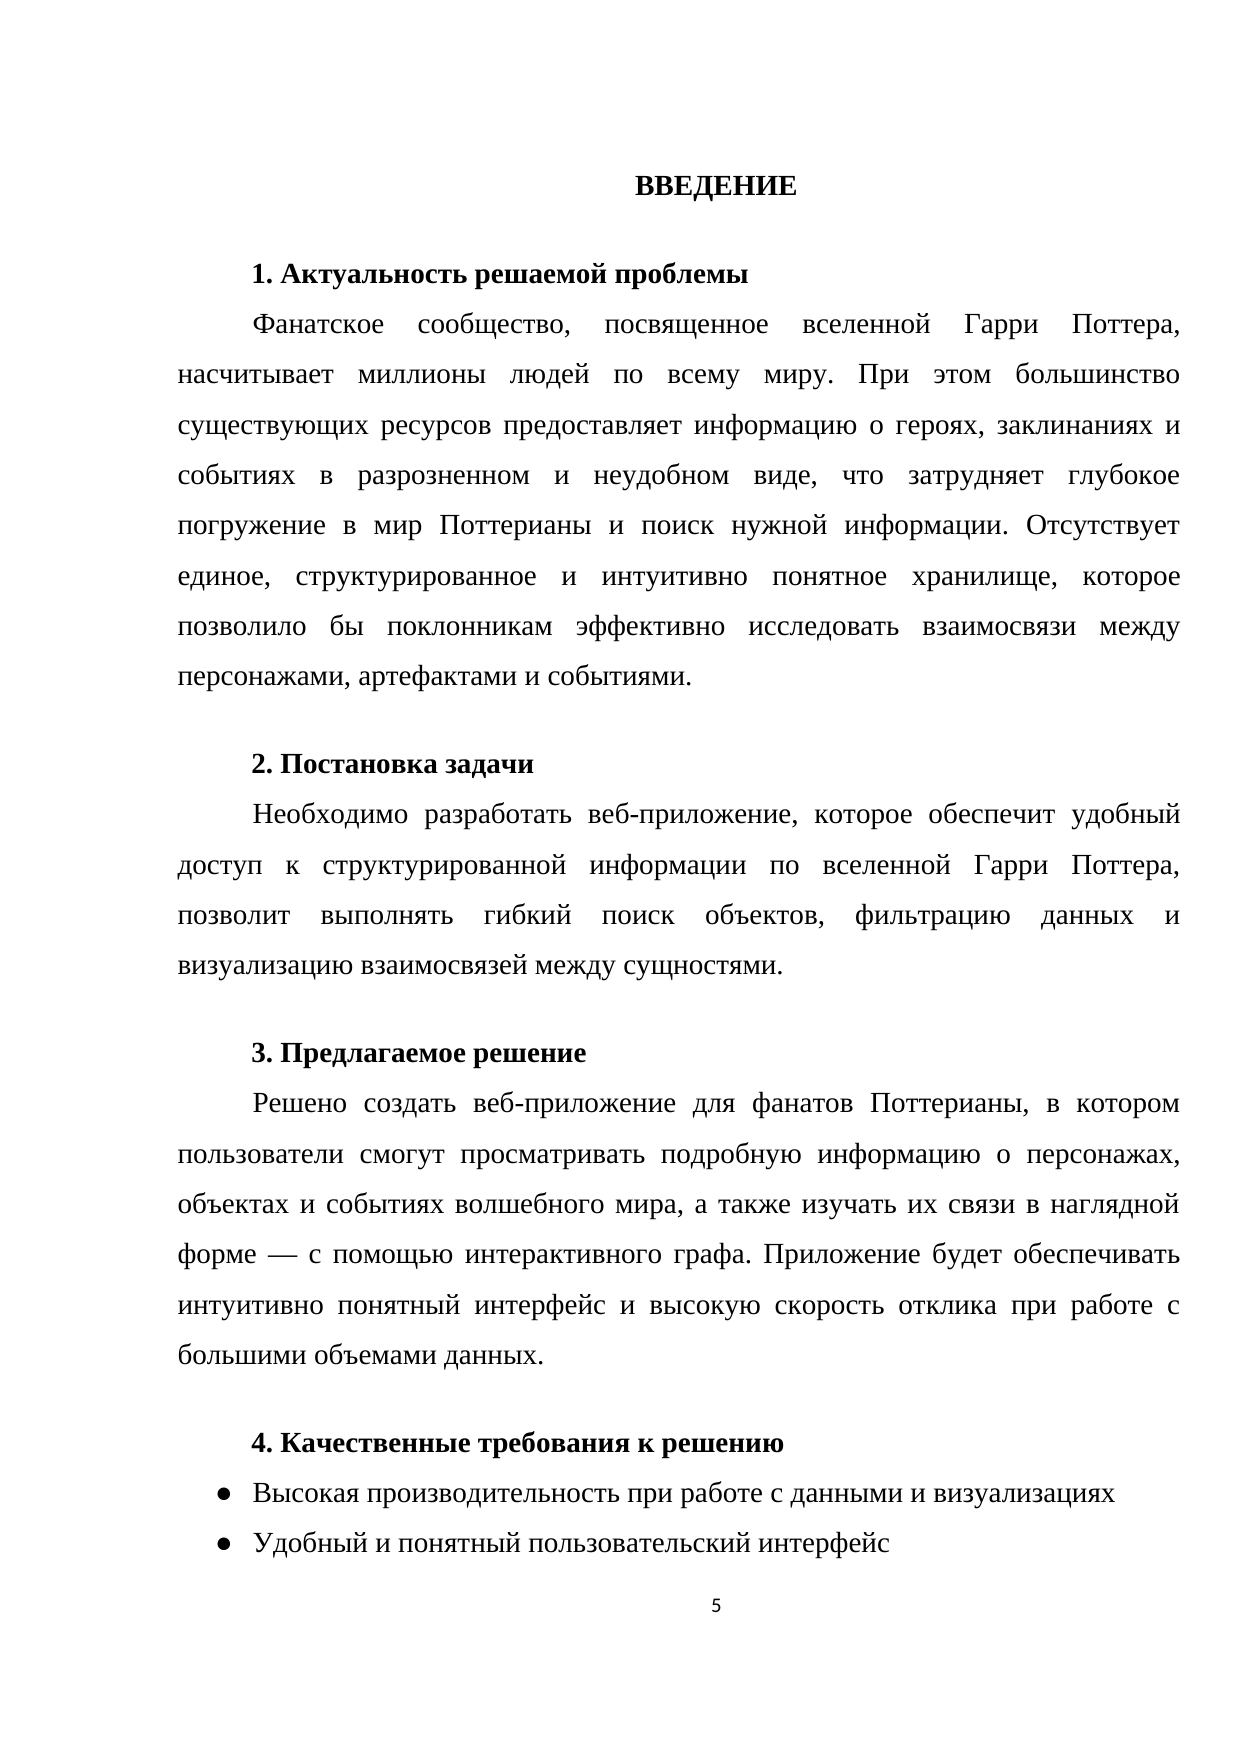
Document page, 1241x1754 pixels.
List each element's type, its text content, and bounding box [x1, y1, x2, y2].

subtitle 4. Качественные требования к решению [177, 1425, 1181, 1458]
subtitle 3. Предлагаемое решение [177, 1035, 1181, 1069]
subtitle ВВЕДЕНИЕ [177, 168, 1181, 202]
subtitle 1. Актуальность решаемой проблемы [177, 256, 1181, 289]
text Фанатское сообщество, посвященное вселенной Гарри Поттера, насчитывает миллионы людей по всему миру. При этом большинство существующих ресурсов предоставляет информацию о героях, заклинаниях и событиях в разрозненном и неудобном виде, что затрудняет глубокое погружение в мир Поттерианы и поиск нужной информации. Отсутствует единое, структурированное и интуитивно понятное хранилище, которое позволило бы поклонникам эффективно исследовать взаимосвязи между персонажами, артефактами и событиями. [177, 306, 1181, 692]
subtitle 2. Постановка задачи [177, 746, 1181, 780]
list Высокая производительность при работе с данными и визуализациях [215, 1475, 1181, 1509]
text Необходимо разработать веб-приложение, которое обеспечит удобный доступ к структурированной информации по вселенной Гарри Поттера, позволит выполнять гибкий поиск объектов, фильтрацию данных и визуализацию взаимосвязей между сущностями. [177, 797, 1181, 981]
text Решено создать веб-приложение для фанатов Поттерианы, в котором пользователи смогут просматривать подробную информацию о персонажах, объектах и событиях волшебного мира, а также изучать их связи в наглядной форме — с помощью интерактивного графа. Приложение будет обеспечивать интуитивно понятный интерфейс и высокую скорость отклика при работе с большими объемами данных. [177, 1086, 1181, 1371]
list Удобный и понятный пользовательский интерфейс [215, 1526, 1181, 1559]
